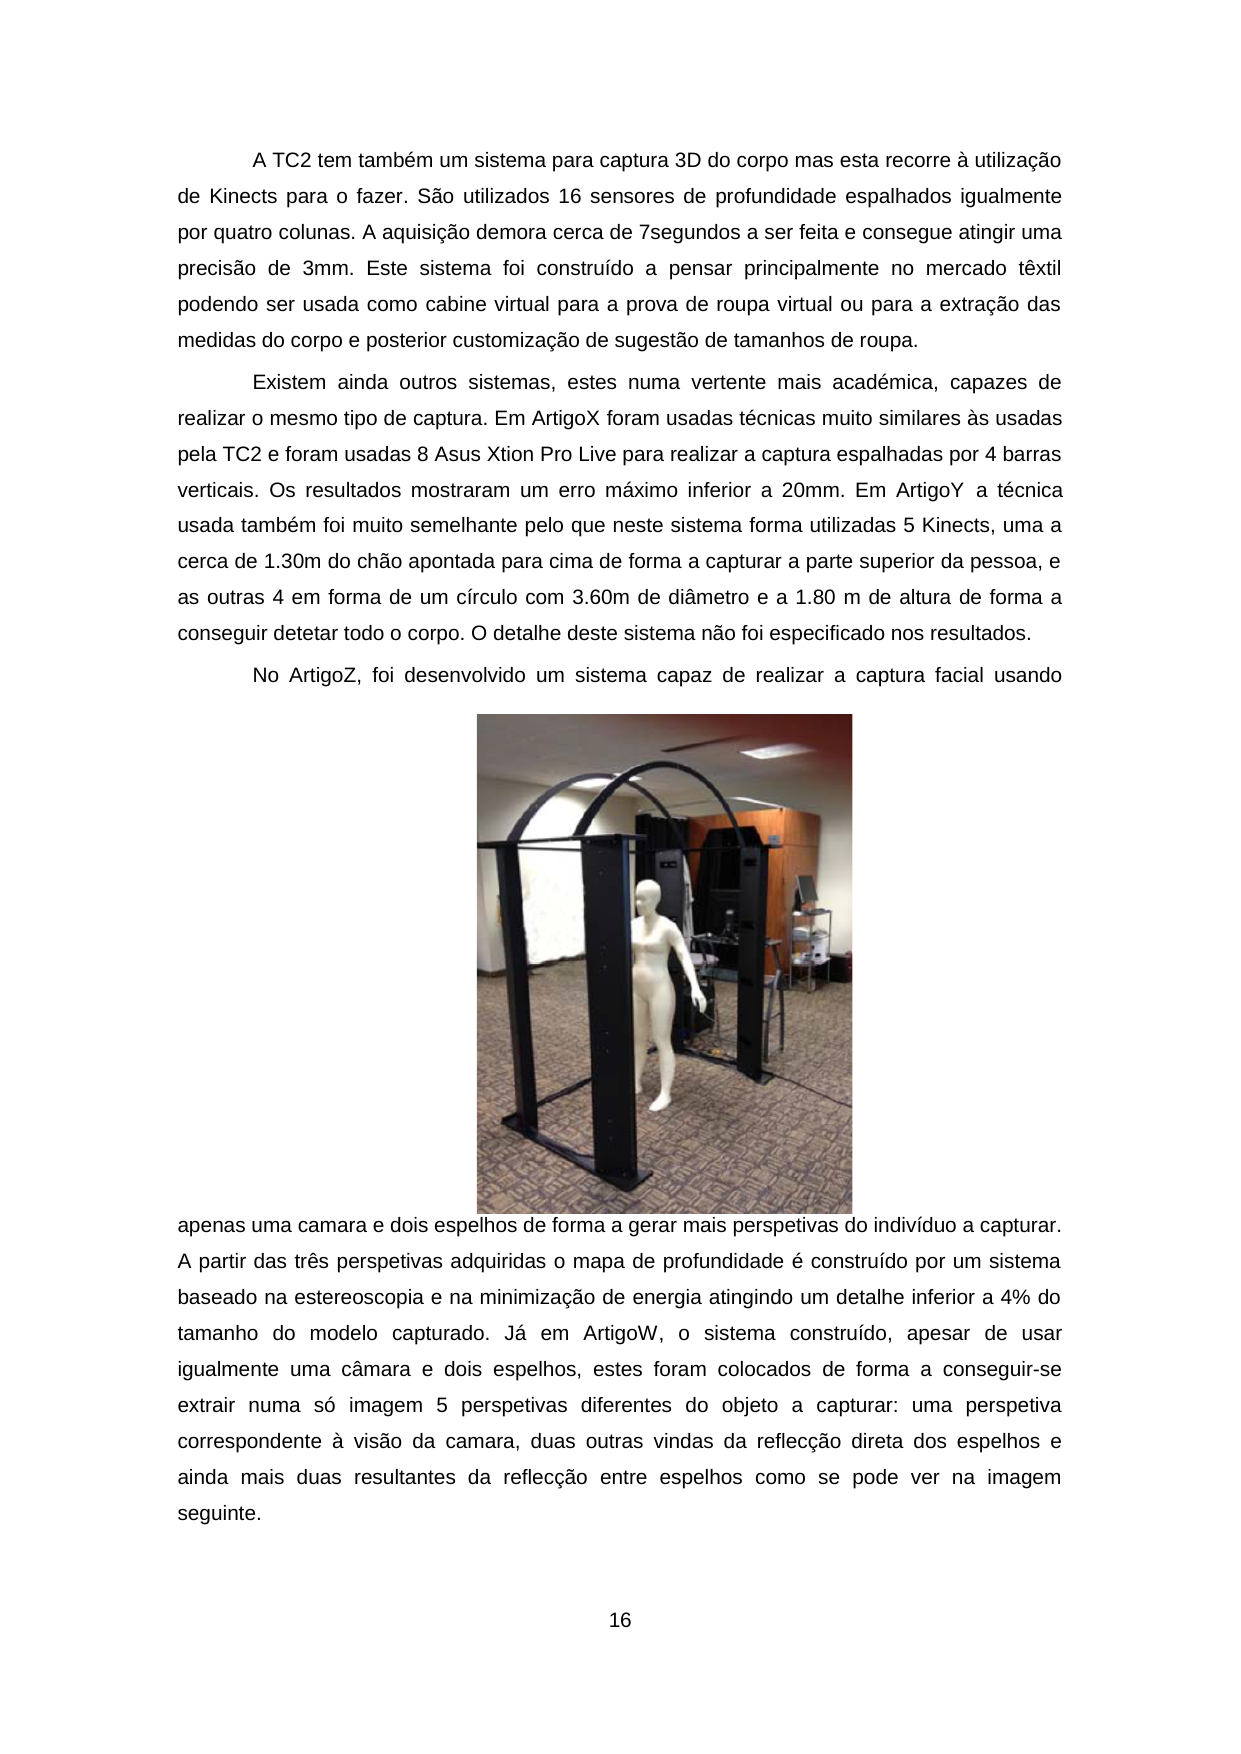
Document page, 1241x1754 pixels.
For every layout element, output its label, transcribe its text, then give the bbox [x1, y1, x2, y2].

picture [476, 714, 853, 1214]
text A TC2 tem também um sistema para captura 3D do corpo mas esta recorre à utilização de Kinects para o fazer. São utilizados 16 sensores de profundidade espalhados igualmente por quatro colunas. A aquisição demora cerca de 7segundos a ser feita e consegue atingir uma precisão de 3mm. Este sistema foi construído a pensar principalmente no mercado têxtil podendo ser usada como cabine virtual para a prova de roupa virtual ou para a extração das medidas do corpo e posterior customização de sugestão de tamanhos de roupa. [177, 148, 1063, 351]
text No ArtigoZ, foi desenvolvido um sistema capaz de realizar a captura facial usando apenas uma camara e dois espelhos de forma a gerar mais perspetivas do indivíduo a capturar. A partir das três perspetivas adquiridas o mapa de profundidade é construído por um sistema baseado na estereoscopia e na minimização de energia atingindo um detalhe inferior a 4% do tamanho do modelo capturado. Já em ArtigoW, o sistema construído, apesar de usar igualmente uma câmara e dois espelhos, estes foram colocados de forma a conseguir-se extrair numa só imagem 5 perspetivas diferentes do objeto a capturar: uma perspetiva correspondente à visão da camara, duas outras vindas da reflecção direta dos espelhos e ainda mais duas resultantes da reflecção entre espelhos como se pode ver na imagem seguinte. [177, 663, 1063, 1525]
text Existem ainda outros sistemas, estes numa vertente mais académica, capazes de realizar o mesmo tipo de captura. Em ArtigoX foram usadas técnicas muito similares às usadas pela TC2 e foram usadas 8 Asus Xtion Pro Live para realizar a captura espalhadas por 4 barras verticais. Os resultados mostraram um erro máximo inferior a 20mm. Em ArtigoY a técnica usada também foi muito semelhante pelo que neste sistema forma utilizadas 5 Kinects, uma a cerca de 1.30m do chão apontada para cima de forma a capturar a parte superior da pessoa, e as outras 4 em forma de um círculo com 3.60m de diâmetro e a 1.80 m de altura de forma a conseguir detetar todo o corpo. O detalhe deste sistema não foi especificado nos resultados. [177, 369, 1063, 645]
